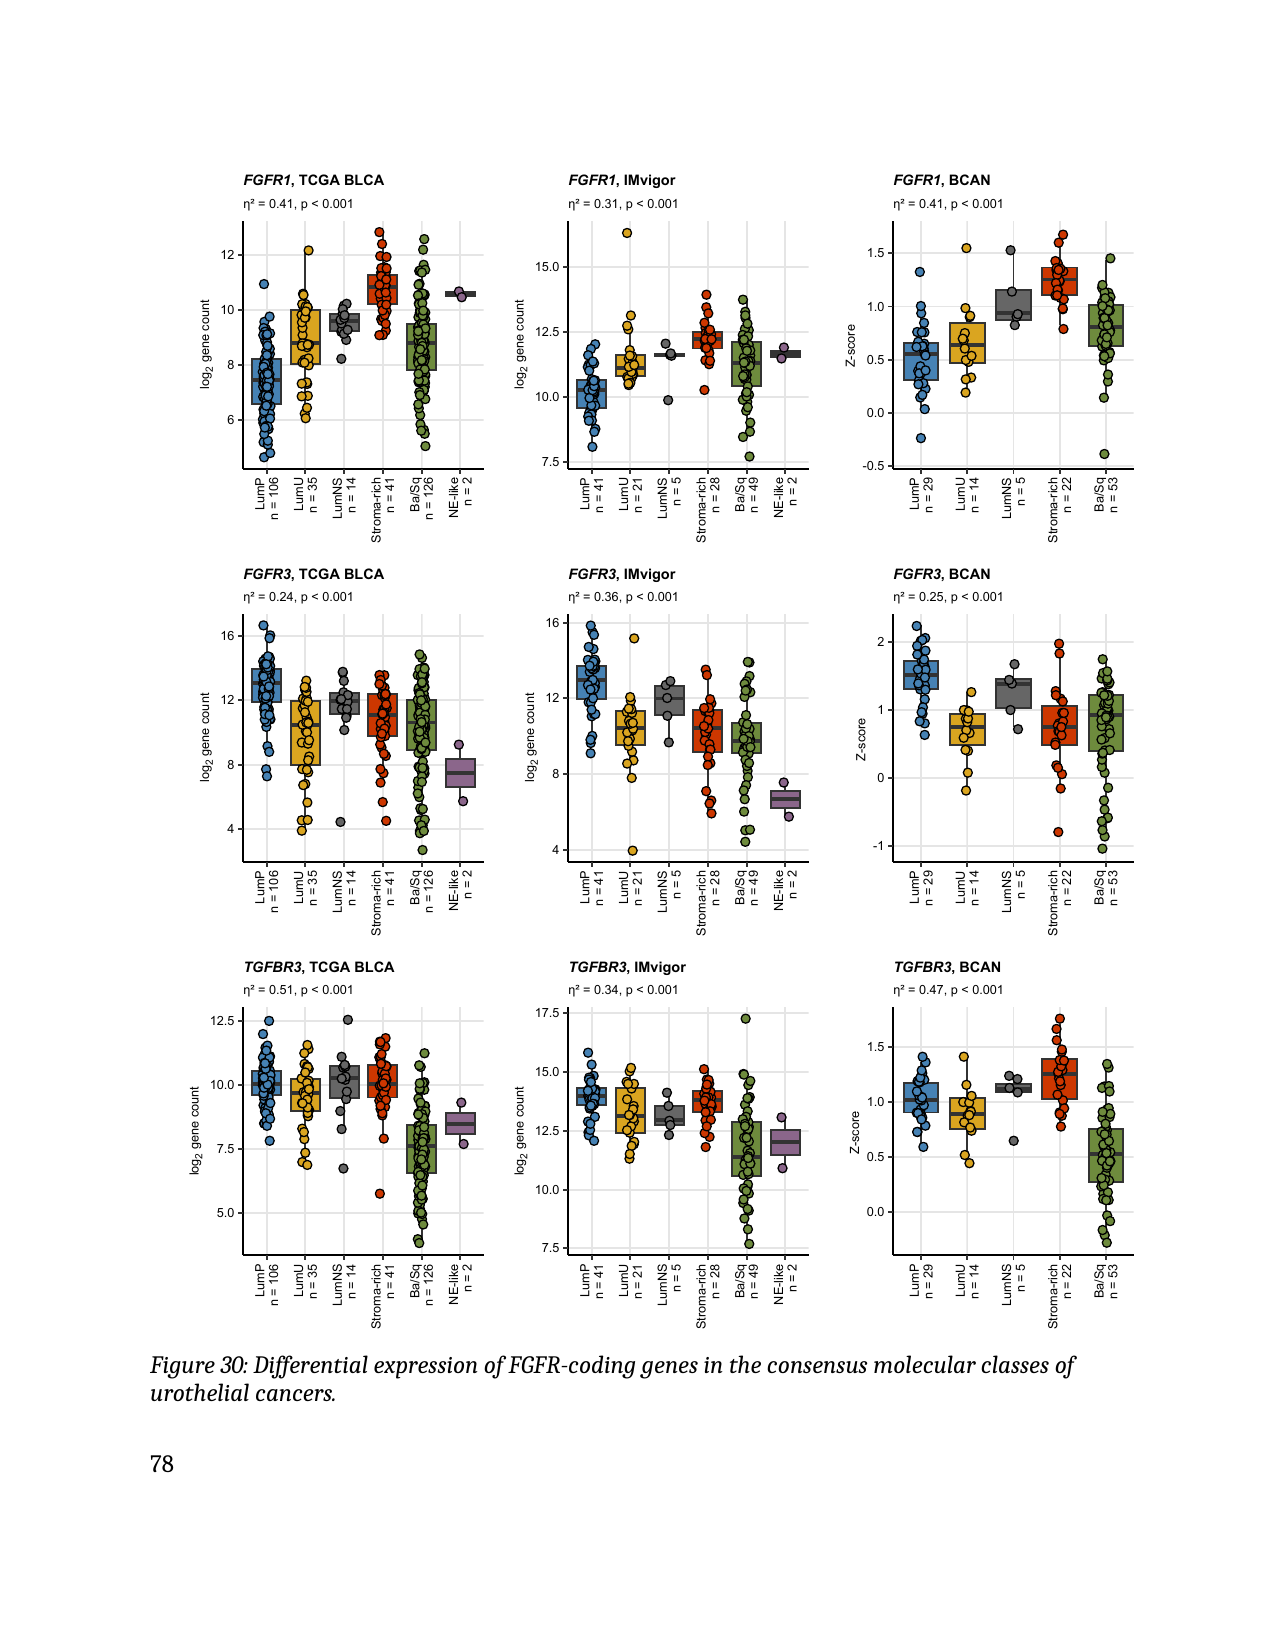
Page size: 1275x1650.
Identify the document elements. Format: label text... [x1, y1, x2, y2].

text Figure 30: Differential expression of FGFR-coding genes in the consensus molecular classes of urothelial cancers. [150, 1351, 1125, 1408]
